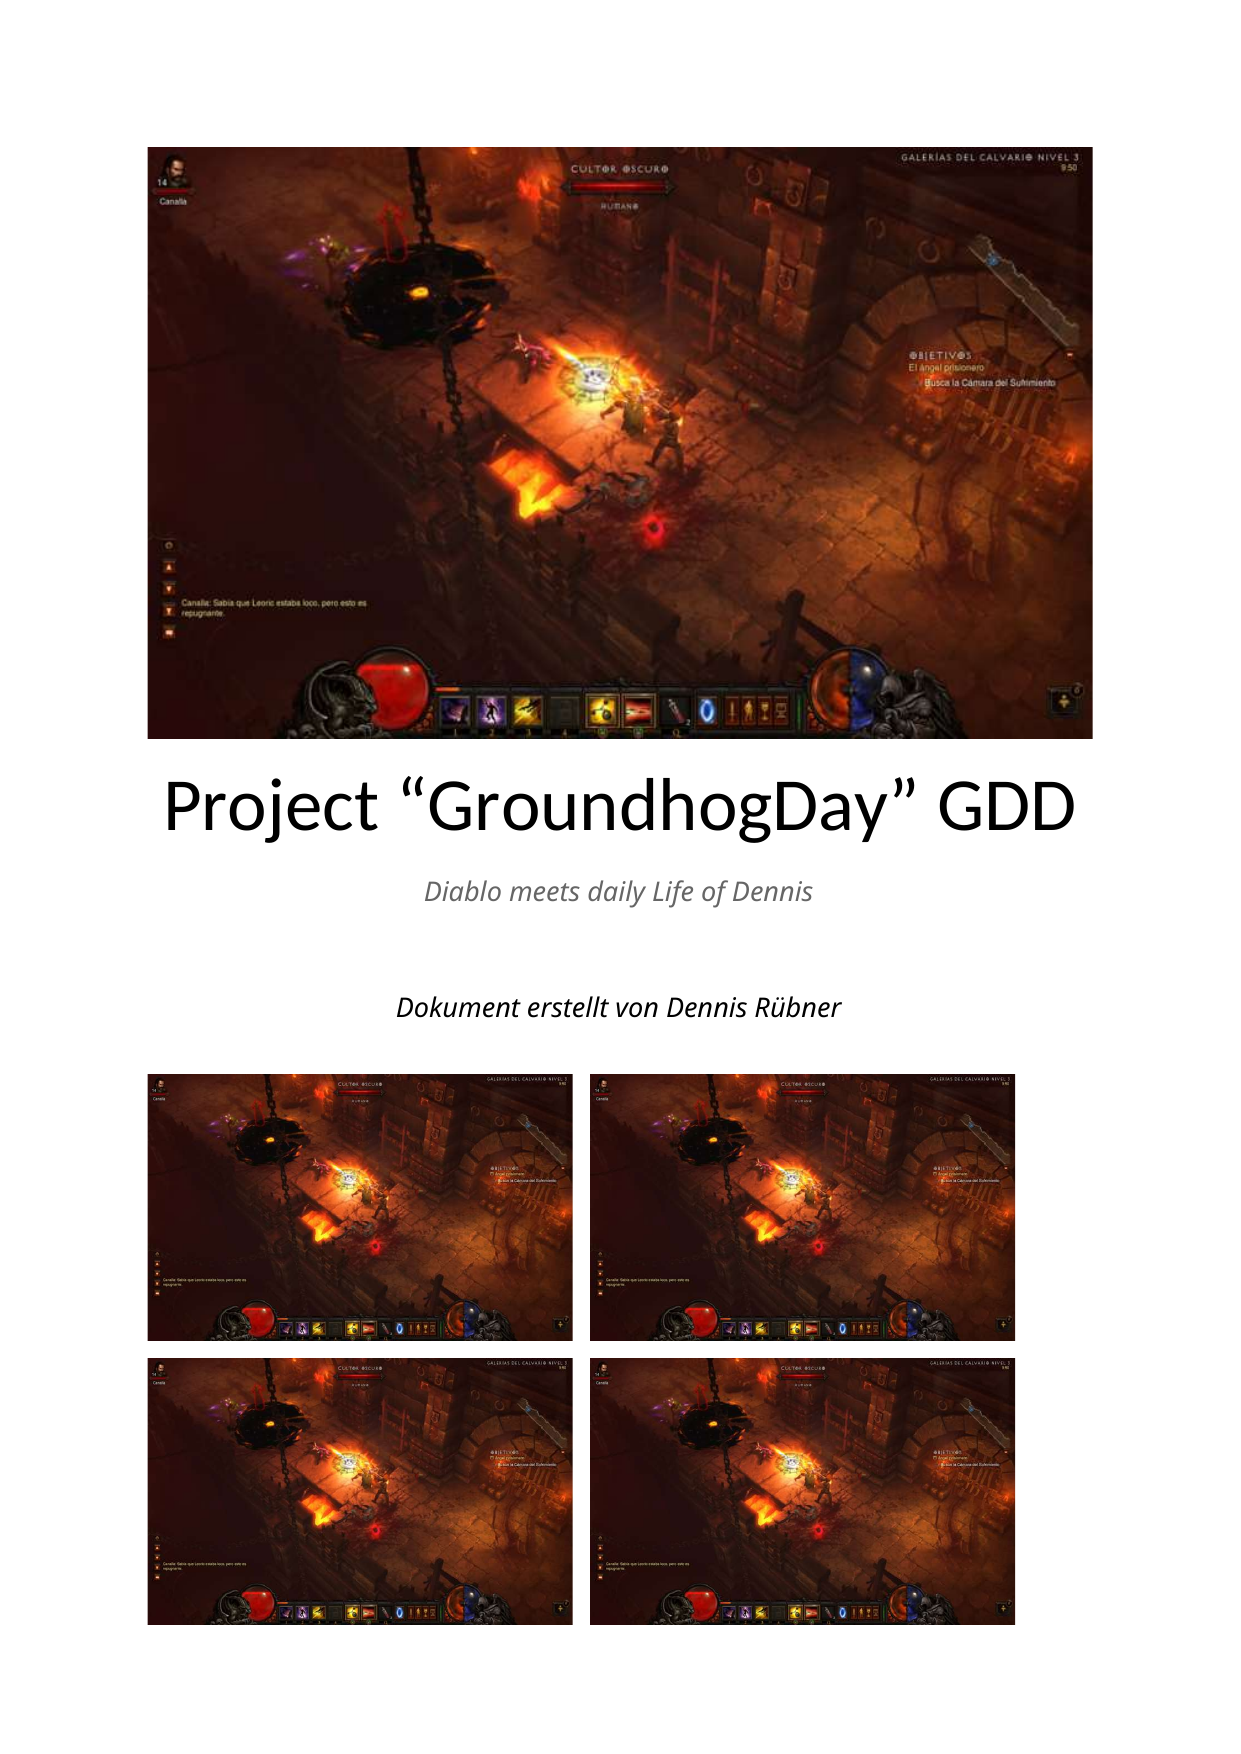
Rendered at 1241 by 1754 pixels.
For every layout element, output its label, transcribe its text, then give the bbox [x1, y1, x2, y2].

text Dokument erstellt von Dennis Rübner [148, 988, 1093, 1025]
picture [147, 147, 1093, 739]
picture [590, 1358, 1016, 1625]
text Project “GroundhogDay” GDD [148, 757, 1093, 849]
text Diablo meets daily Life of Dennis [148, 873, 1093, 909]
picture [147, 1074, 573, 1341]
picture [147, 1358, 573, 1625]
picture [590, 1074, 1016, 1341]
